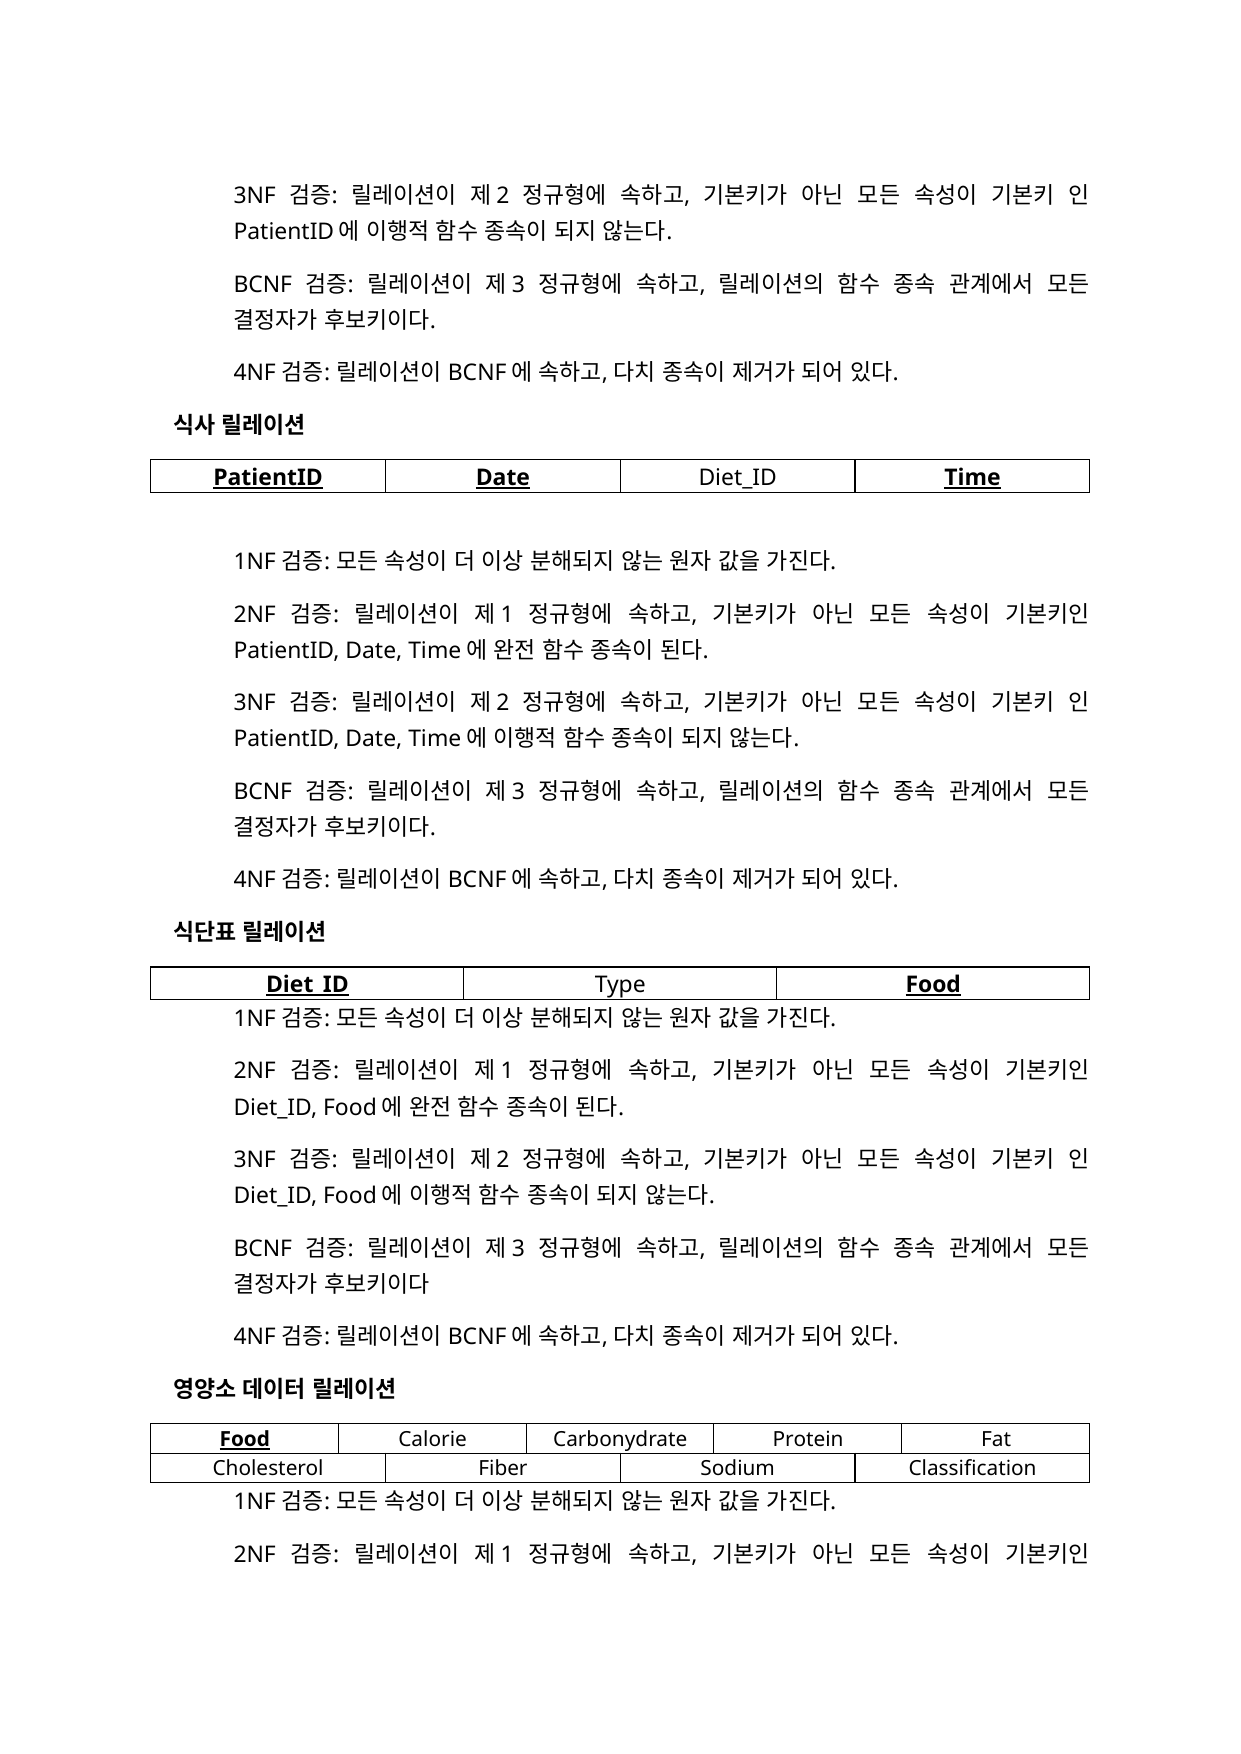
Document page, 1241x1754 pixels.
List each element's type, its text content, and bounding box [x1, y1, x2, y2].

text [233, 1536, 1090, 1569]
table_header Food [151, 1424, 338, 1452]
text BCNF 검증: 릴레이션이 제3 정규형에 속하고, 릴레이션의 함수 종속 관계에서 모든 결정자가 후보키이다. [233, 773, 1090, 842]
text 4NF 검증: 릴레이션이 BCNF에 속하고, 다치 종속이 제거가 되어 있다. [233, 1318, 1090, 1351]
table_header Food [777, 968, 1089, 999]
table_header Diet_ID [621, 460, 854, 492]
table_header Fat [902, 1424, 1089, 1452]
text 4NF 검증: 릴레이션이 BCNF에 속하고, 다치 종속이 제거가 되어 있다. [233, 861, 1090, 895]
table_header Protein [714, 1424, 901, 1452]
text 식사 릴레이션 [150, 407, 1090, 440]
text BCNF 검증: 릴레이션이 제3 정규형에 속하고, 릴레이션의 함수 종속 관계에서 모든 결정자가 후보키이다 [233, 1229, 1090, 1299]
table_header Calorie [339, 1424, 526, 1452]
table_header Type [464, 968, 776, 999]
table_header Diet_ID [151, 968, 463, 999]
table_cell Cholesterol [151, 1454, 385, 1482]
text 영양소 데이터 릴레이션 [150, 1371, 1090, 1404]
table_header Carbonydrate [527, 1424, 713, 1452]
text 2NF 검증: 릴레이션이 제1 정규형에 속하고, 기본키가 아닌 모든 속성이 기본키인 PatientID, Date, Time에 완전 함수 종속이 된다. [233, 596, 1090, 665]
text 1NF 검증: 모든 속성이 더 이상 분해되지 않는 원자 값을 가진다. [150, 543, 1090, 576]
table_header Time [856, 460, 1089, 492]
table_header PatientID [151, 460, 385, 492]
text 식단표 릴레이션 [150, 914, 1090, 947]
table_header Date [386, 460, 620, 492]
text 3NF 검증: 릴레이션이 제2 정규형에 속하고, 기본키가 아닌 모든 속성이 기본키 인 Diet_ID, Food에 이행적 함수 종속이 되지 않는다. [233, 1141, 1090, 1210]
text 3NF 검증: 릴레이션이 제2 정규형에 속하고, 기본키가 아닌 모든 속성이 기본키 인 PatientID, Date, Time에 이행적 함수 종속이 되지 않는다. [233, 684, 1090, 753]
text 1NF 검증: 모든 속성이 더 이상 분해되지 않는 원자 값을 가진다. [150, 1483, 1090, 1516]
table_cell Sodium [621, 1454, 854, 1482]
text 4NF 검증: 릴레이션이 BCNF에 속하고, 다치 종속이 제거가 되어 있다. [233, 354, 1090, 388]
text BCNF 검증: 릴레이션이 제3 정규형에 속하고, 릴레이션의 함수 종속 관계에서 모든 결정자가 후보키이다. [233, 266, 1090, 335]
text 3NF 검증: 릴레이션이 제2 정규형에 속하고, 기본키가 아닌 모든 속성이 기본키 인 PatientID에 이행적 함수 종속이 되지 않는다. [233, 177, 1090, 246]
text 2NF 검증: 릴레이션이 제1 정규형에 속하고, 기본키가 아닌 모든 속성이 기본키인 Diet_ID, Food에 완전 함수 종속이 된다. [233, 1052, 1090, 1122]
table_cell Fiber [386, 1454, 620, 1482]
text 1NF 검증: 모든 속성이 더 이상 분해되지 않는 원자 값을 가진다. [150, 1000, 1090, 1033]
table_cell Classification [856, 1454, 1089, 1482]
